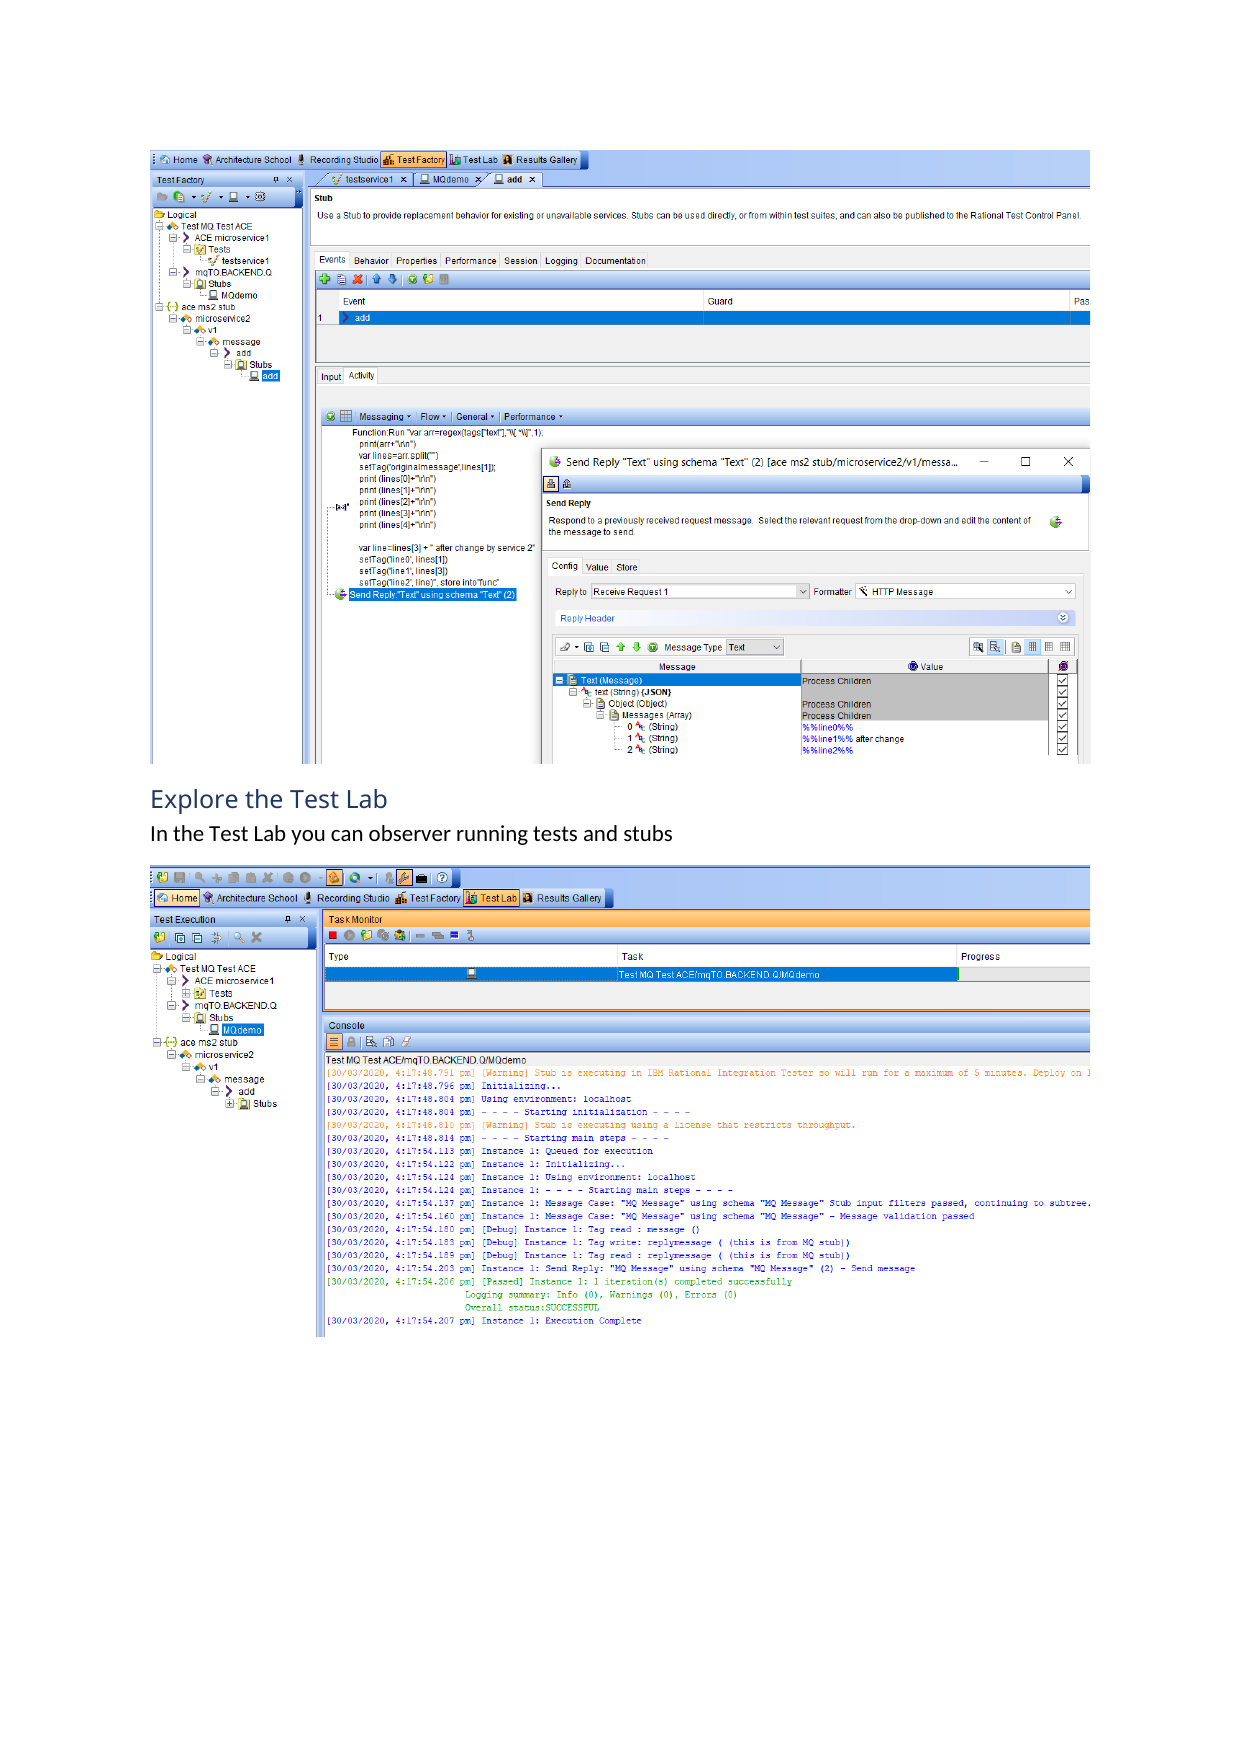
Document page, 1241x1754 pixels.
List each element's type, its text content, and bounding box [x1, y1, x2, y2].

text In the Test Lab you can observer running tests and stubs [150, 819, 1090, 847]
subtitle Explore the Test Lab [150, 782, 1090, 816]
picture [150, 865, 1091, 1337]
picture [150, 150, 1091, 764]
